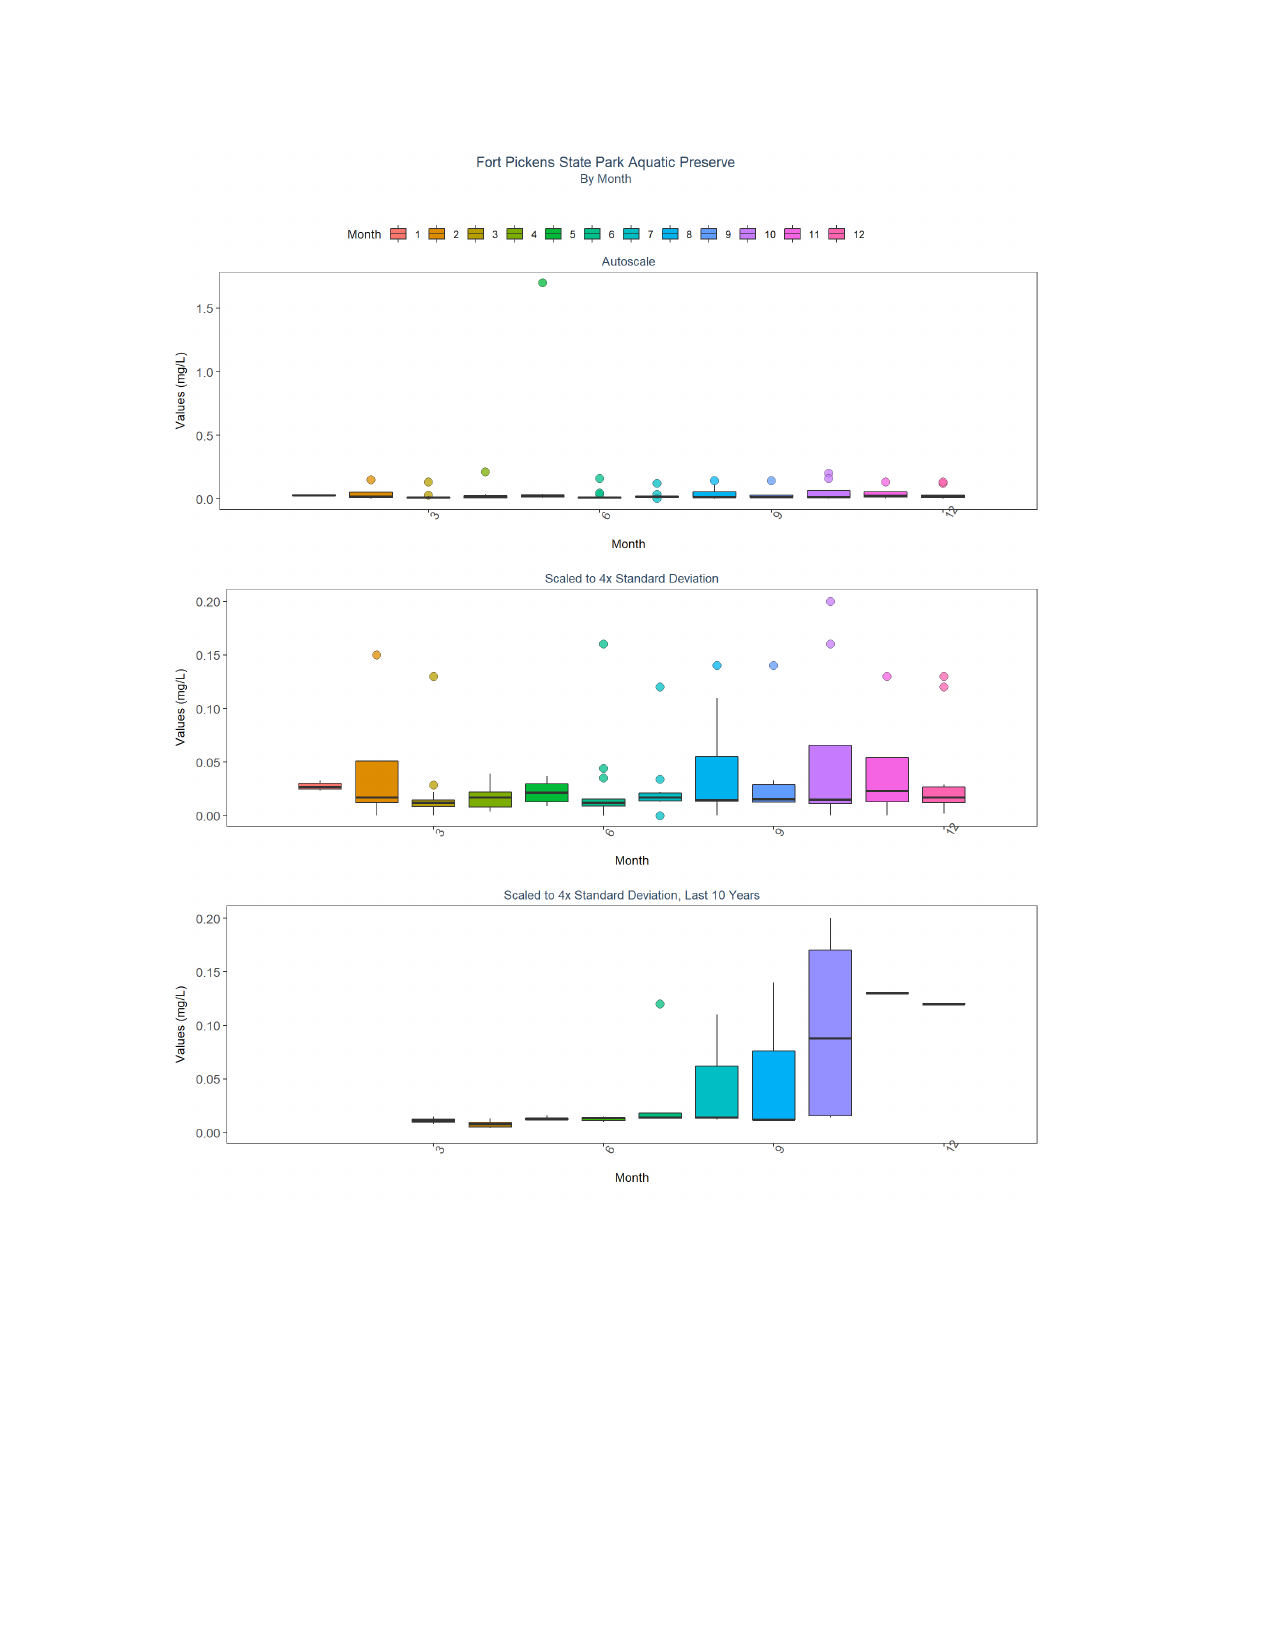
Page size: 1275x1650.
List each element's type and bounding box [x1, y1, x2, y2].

picture [168, 150, 1044, 1200]
